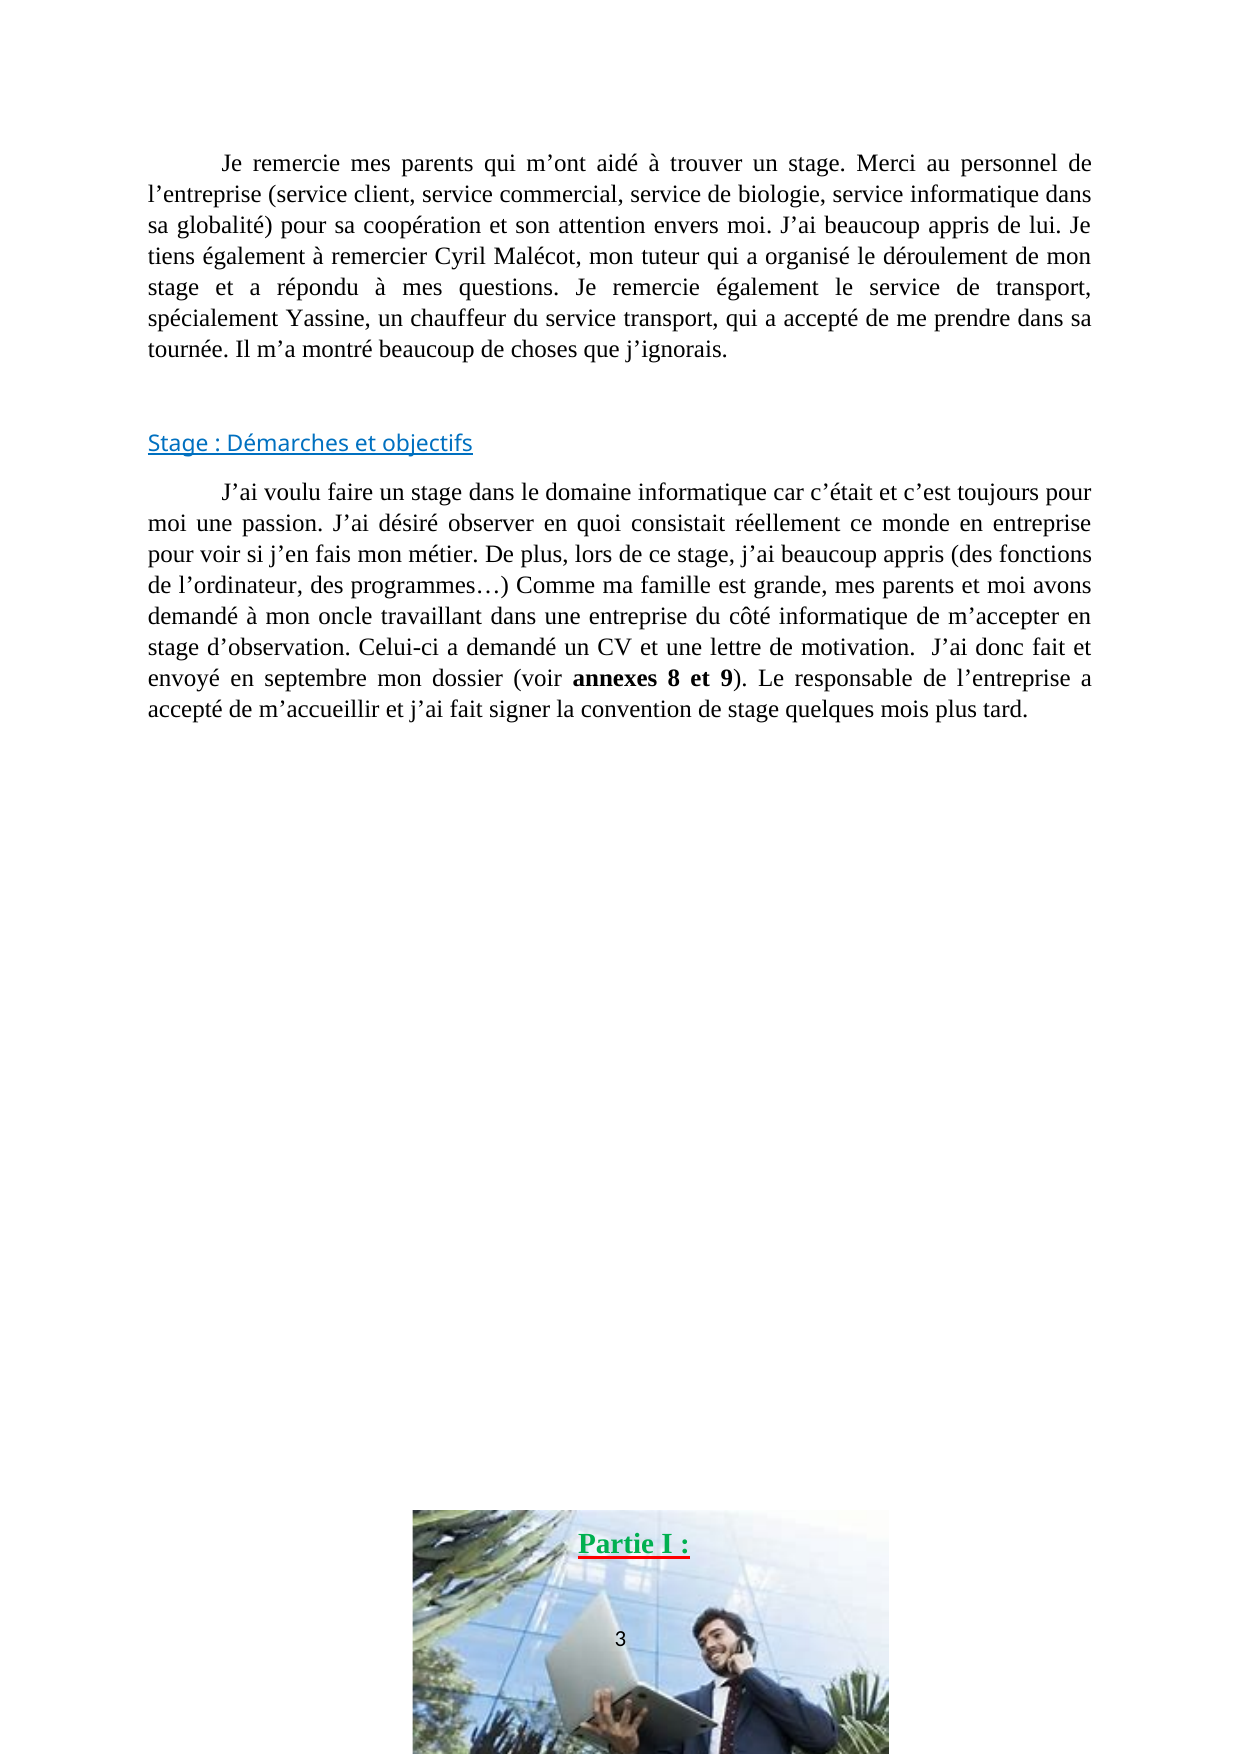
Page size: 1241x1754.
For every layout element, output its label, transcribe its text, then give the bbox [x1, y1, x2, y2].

text Je remercie mes parents qui m’ont aidé à trouver un stage. Merci au personnel de l’entreprise (service client, service commercial, service de biologie, service informatique dans sa globalité) pour sa coopération et son attention envers moi. J’ai beaucoup appris de lui. Je tiens également à remercier Cyril Malécot, mon tuteur qui a organisé le déroulement de mon stage et a répondu à mes questions. Je remercie également le service de transport, spécialement Yassine, un chauffeur du service transport, qui a accepté de me prendre dans sa tournée. Il m’a montré beaucoup de choses que j’ignorais. [148, 148, 1093, 363]
text J’ai voulu faire un stage dans le domaine informatique car c’était et c’est toujours pour moi une passion. J’ai désiré observer en quoi consistait réellement ce monde en entreprise pour voir si j’en fais mon métier. De plus, lors de ce stage, j’ai beaucoup appris (des fonctions de l’ordinateur, des programmes…) Comme ma famille est grande, mes parents et moi avons demandé à mon oncle travaillant dans une entreprise du côté informatique de m’accepter en stage d’observation. Celui-ci a demandé un CV et une lettre de motivation. J’ai donc fait et envoyé en septembre mon dossier (voir annexes 8 et 9). Le responsable de l’entreprise a accepté de m’accueillir et j’ai fait signer la convention de stage quelques mois plus tard. [148, 477, 1093, 723]
text Stage : Démarches et objectifs [148, 427, 1093, 458]
picture [412, 1560, 889, 1754]
text Partie I : [148, 1527, 1093, 1560]
picture [412, 1510, 889, 1527]
